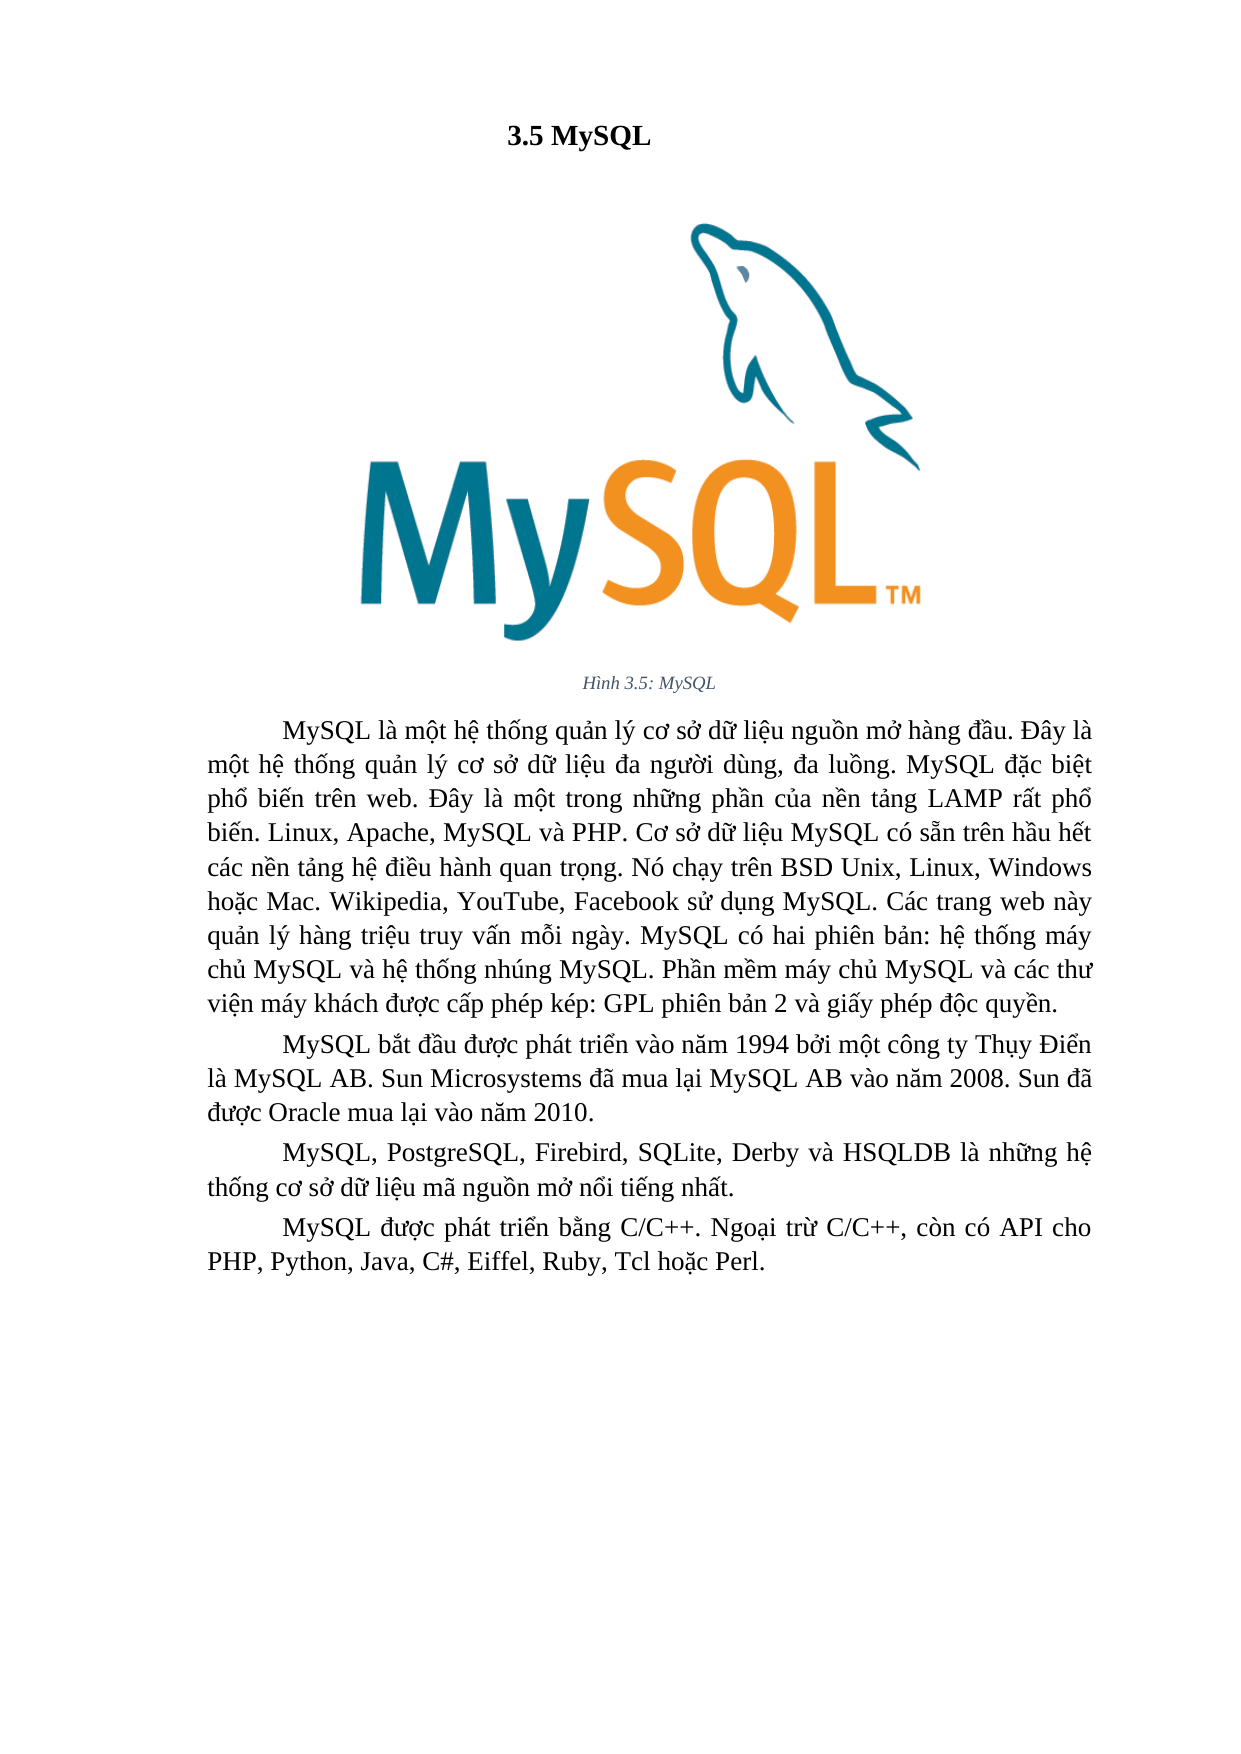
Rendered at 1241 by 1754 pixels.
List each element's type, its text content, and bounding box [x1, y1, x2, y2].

text MySQL, PostgreSQL, Firebird, SQLite, Derby và HSQLDB là những hệ thống cơ sở dữ liệu mã nguồn mở nổi tiếng nhất. [207, 1136, 1093, 1202]
text MySQL bắt đầu được phát triển vào năm 1994 bởi một công ty Thụy Điển là MySQL AB. Sun Microsystems đã mua lại MySQL AB vào năm 2008. Sun đã được Oracle mua lại vào năm 2010. [207, 1028, 1093, 1127]
picture [252, 165, 1048, 669]
subtitle 3.5 MySQL [357, 118, 1093, 152]
text Hình 3.5: MySQL [207, 672, 1093, 693]
text MySQL được phát triển bằng C/C++. Ngoại trừ C/C++, còn có API cho PHP, Python, Java, C#, Eiffel, Ruby, Tcl hoặc Perl. [207, 1211, 1093, 1276]
text MySQL là một hệ thống quản lý cơ sở dữ liệu nguồn mở hàng đầu. Đây là một hệ thống quản lý cơ sở dữ liệu đa người dùng, đa luồng. MySQL đặc biệt phổ biến trên web. Đây là một trong những phần của nền tảng LAMP rất phổ biến. Linux, Apache, MySQL và PHP. Cơ sở dữ liệu MySQL có sẵn trên hầu hết các nền tảng hệ điều hành quan trọng. Nó chạy trên BSD Unix, Linux, Windows hoặc Mac. Wikipedia, YouTube, Facebook sử dụng MySQL. Các trang web này quản lý hàng triệu truy vấn mỗi ngày. MySQL có hai phiên bản: hệ thống máy chủ MySQL và hệ thống nhúng MySQL. Phần mềm máy chủ MySQL và các thư viện máy khách được cấp phép kép: GPL phiên bản 2 và giấy phép độc quyền. [207, 714, 1093, 1018]
